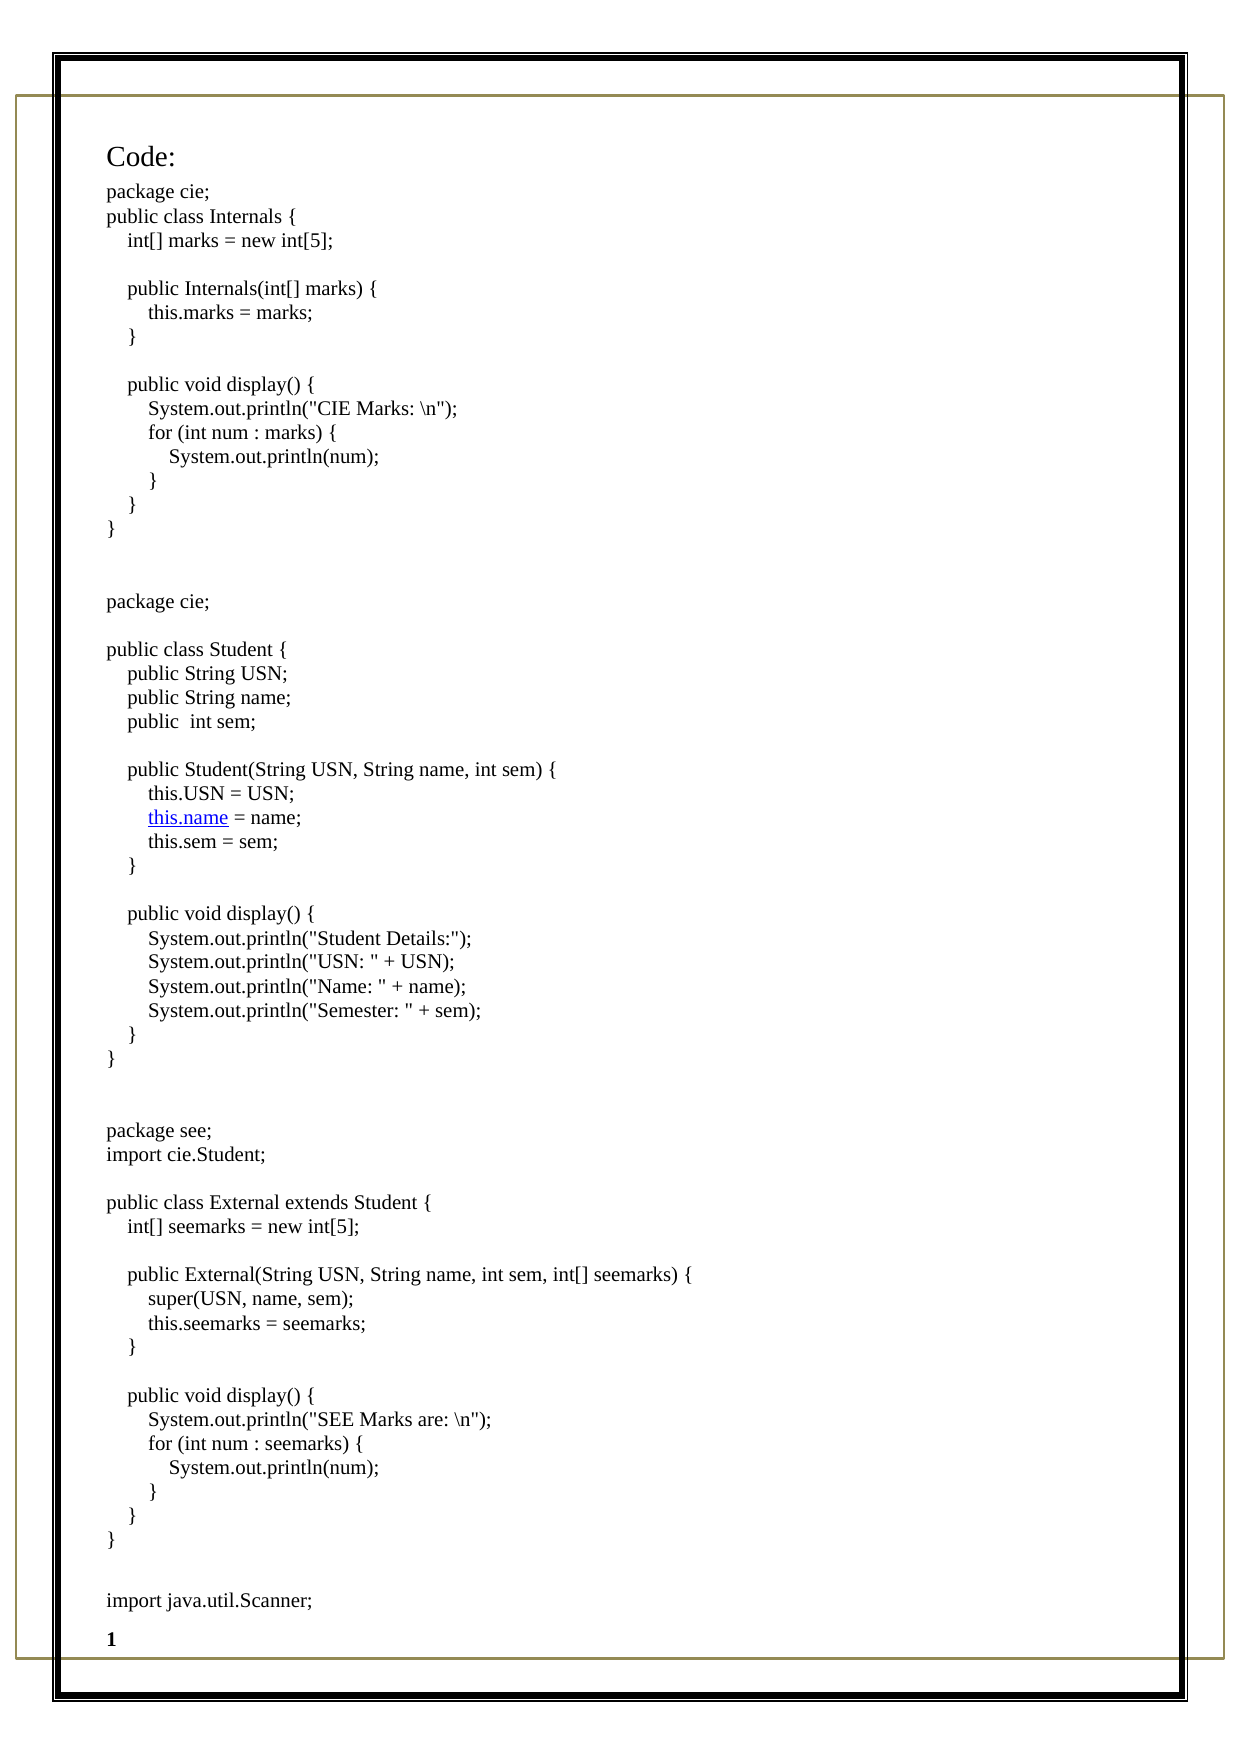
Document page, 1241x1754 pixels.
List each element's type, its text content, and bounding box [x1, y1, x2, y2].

text package cie; public class Internals { int[] marks = new int[5]; public Internals(int[] marks) { this.marks = marks; } public void display() { System.out.println("CIE Marks: \n"); for (int num : marks) { System.out.println(num); } } } package cie; public class Student { public String USN; public String name; public int sem; public Student(String USN, String name, int sem) { this.USN = USN; this.name = name; this.sem = sem; } public void display() { System.out.println("Student Details:"); System.out.println("USN: " + USN); System.out.println("Name: " + name); System.out.println("Semester: " + sem); } } package see; import cie.Student; public class External extends Student { int[] seemarks = new int[5]; public External(String USN, String name, int sem, int[] seemarks) { super(USN, name, sem); this.seemarks = seemarks; } public void display() { System.out.println("SEE Marks are: \n"); for (int num : seemarks) { System.out.println(num); } } } [106, 179, 988, 1551]
text Code: [106, 139, 988, 173]
text import java.util.Scanner; [106, 1588, 988, 1612]
